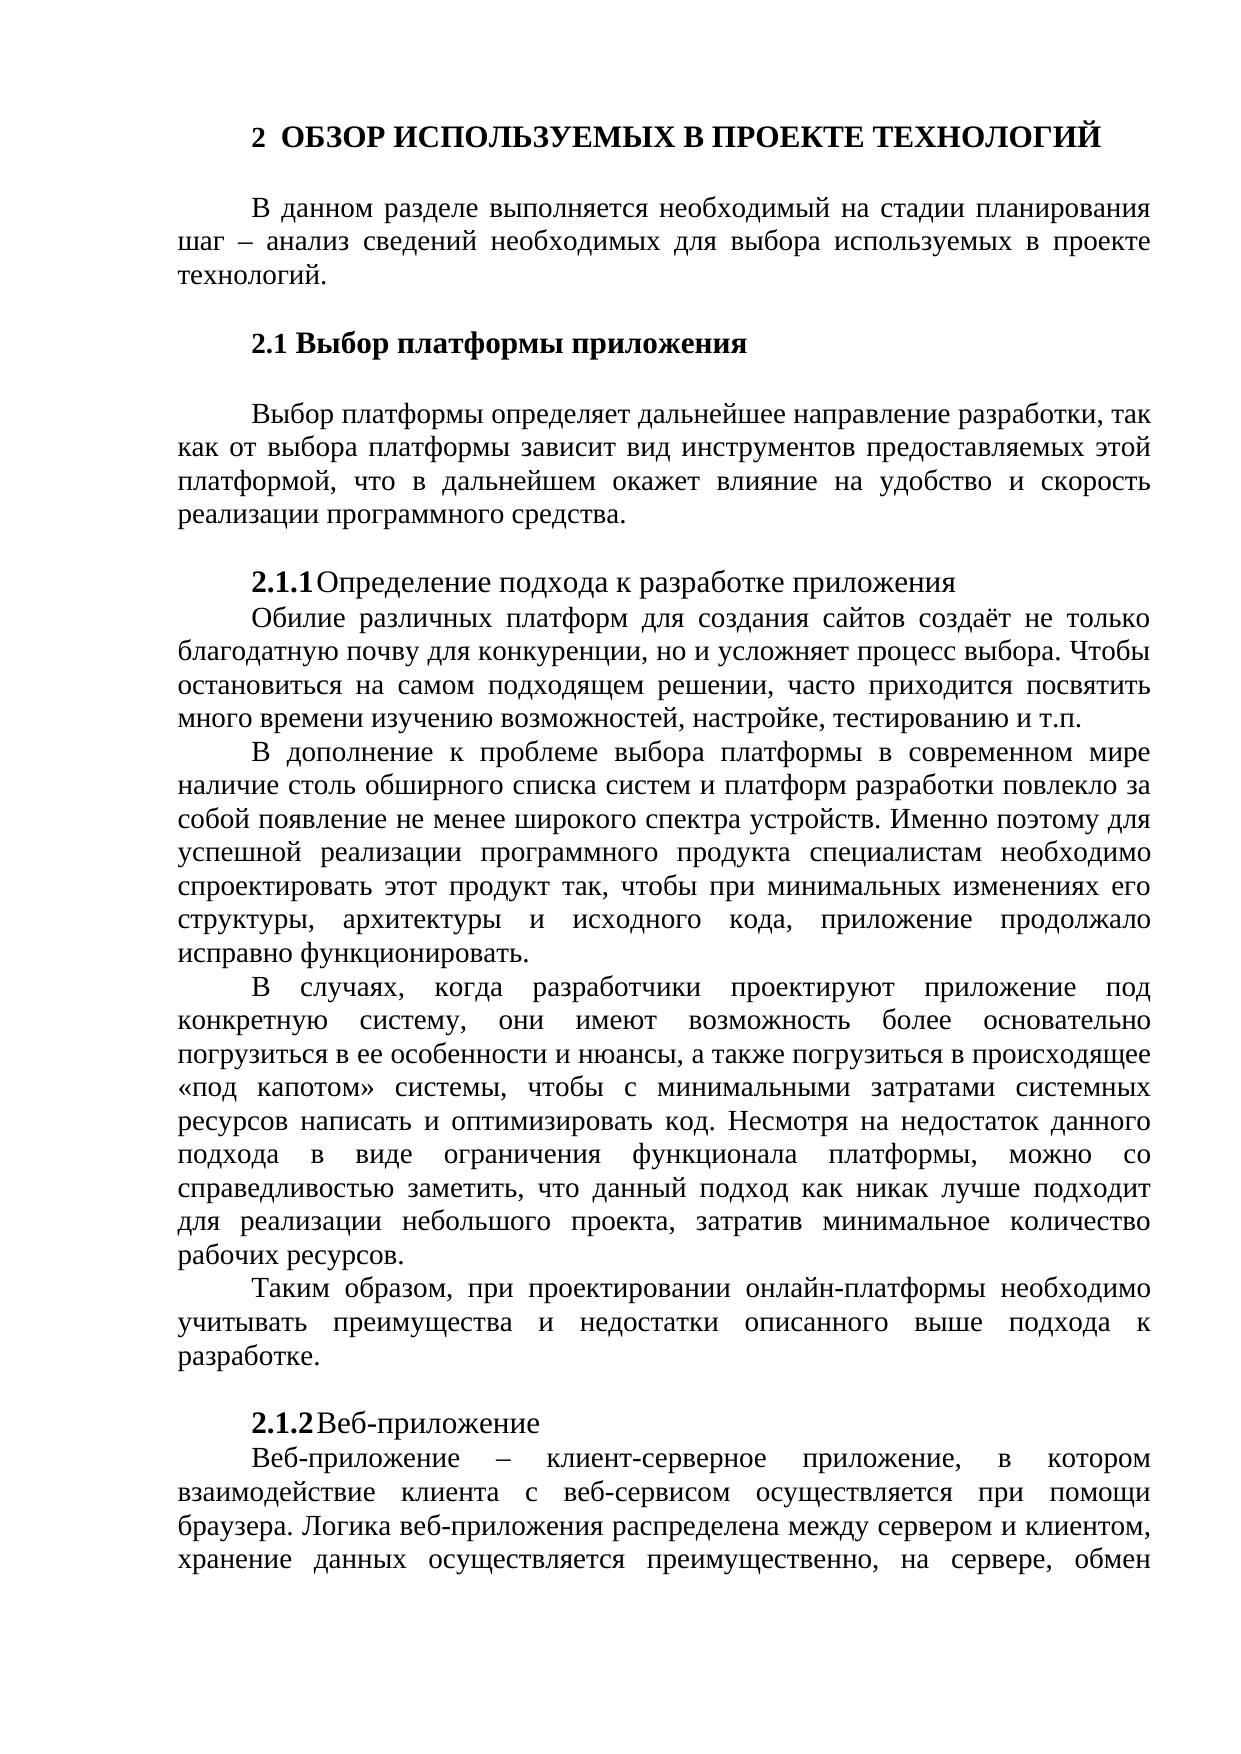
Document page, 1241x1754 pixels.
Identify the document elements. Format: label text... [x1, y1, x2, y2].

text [177, 1441, 1152, 1575]
text Таким образом, при проектировании онлайн-платформы необходимо учитывать преимущества и недостатки описанного выше подхода к разработке. [177, 1271, 1152, 1371]
title Определение подхода к разработке приложения [251, 564, 1152, 600]
text В случаях, когда разработчики проектируют приложение под конкретную систему, они имеют возможность более основательно погрузиться в ее особенности и нюансы, а также погрузиться в происходящее «под капотом» системы, чтобы с минимальными затратами системных ресурсов написать и оптимизировать код. Несмотря на недостаток данного подхода в виде ограничения функционала платформы, можно со справедливостью заметить, что данный подход как никак лучше подходит для реализации небольшого проекта, затратив минимальное количество рабочих ресурсов. [177, 969, 1152, 1271]
text В данном разделе выполняется необходимый на стадии планирования шаг – анализ сведений необходимых для выбора используемых в проекте технологий. [177, 190, 1152, 291]
text Обилие различных платформ для создания сайтов создаёт не только благодатную почву для конкуренции, но и усложняет процесс выбора. Чтобы остановиться на самом подходящем решении, часто приходится посвятить много времени изучению возможностей, настройке, тестированию и т.п. [177, 600, 1152, 734]
text Выбор платформы определяет дальнейшее направление разработки, так как от выбора платформы зависит вид инструментов предоставляемых этой платформой, что в дальнейшем окажет влияние на удобство и скорость реализации программного средства. [177, 396, 1152, 530]
text В дополнение к проблеме выбора платформы в современном мире наличие столь обширного списка систем и платформ разработки повлекло за собой появление не менее широкого спектра устройств. Именно поэтому для успешной реализации программного продукта специалистам необходимо спроектировать этот продукт так, чтобы при минимальных изменениях его структуры, архитектуры и исходного кода, приложение продолжало исправно функционировать. [177, 734, 1152, 969]
title Веб-приложение [251, 1405, 1152, 1441]
title Выбор платформы приложения [251, 324, 1152, 360]
title ОБЗОР ИСПОЛЬЗУЕМЫХ В ПРОЕКТЕ ТЕХНОЛОГИЙ [251, 118, 1152, 154]
